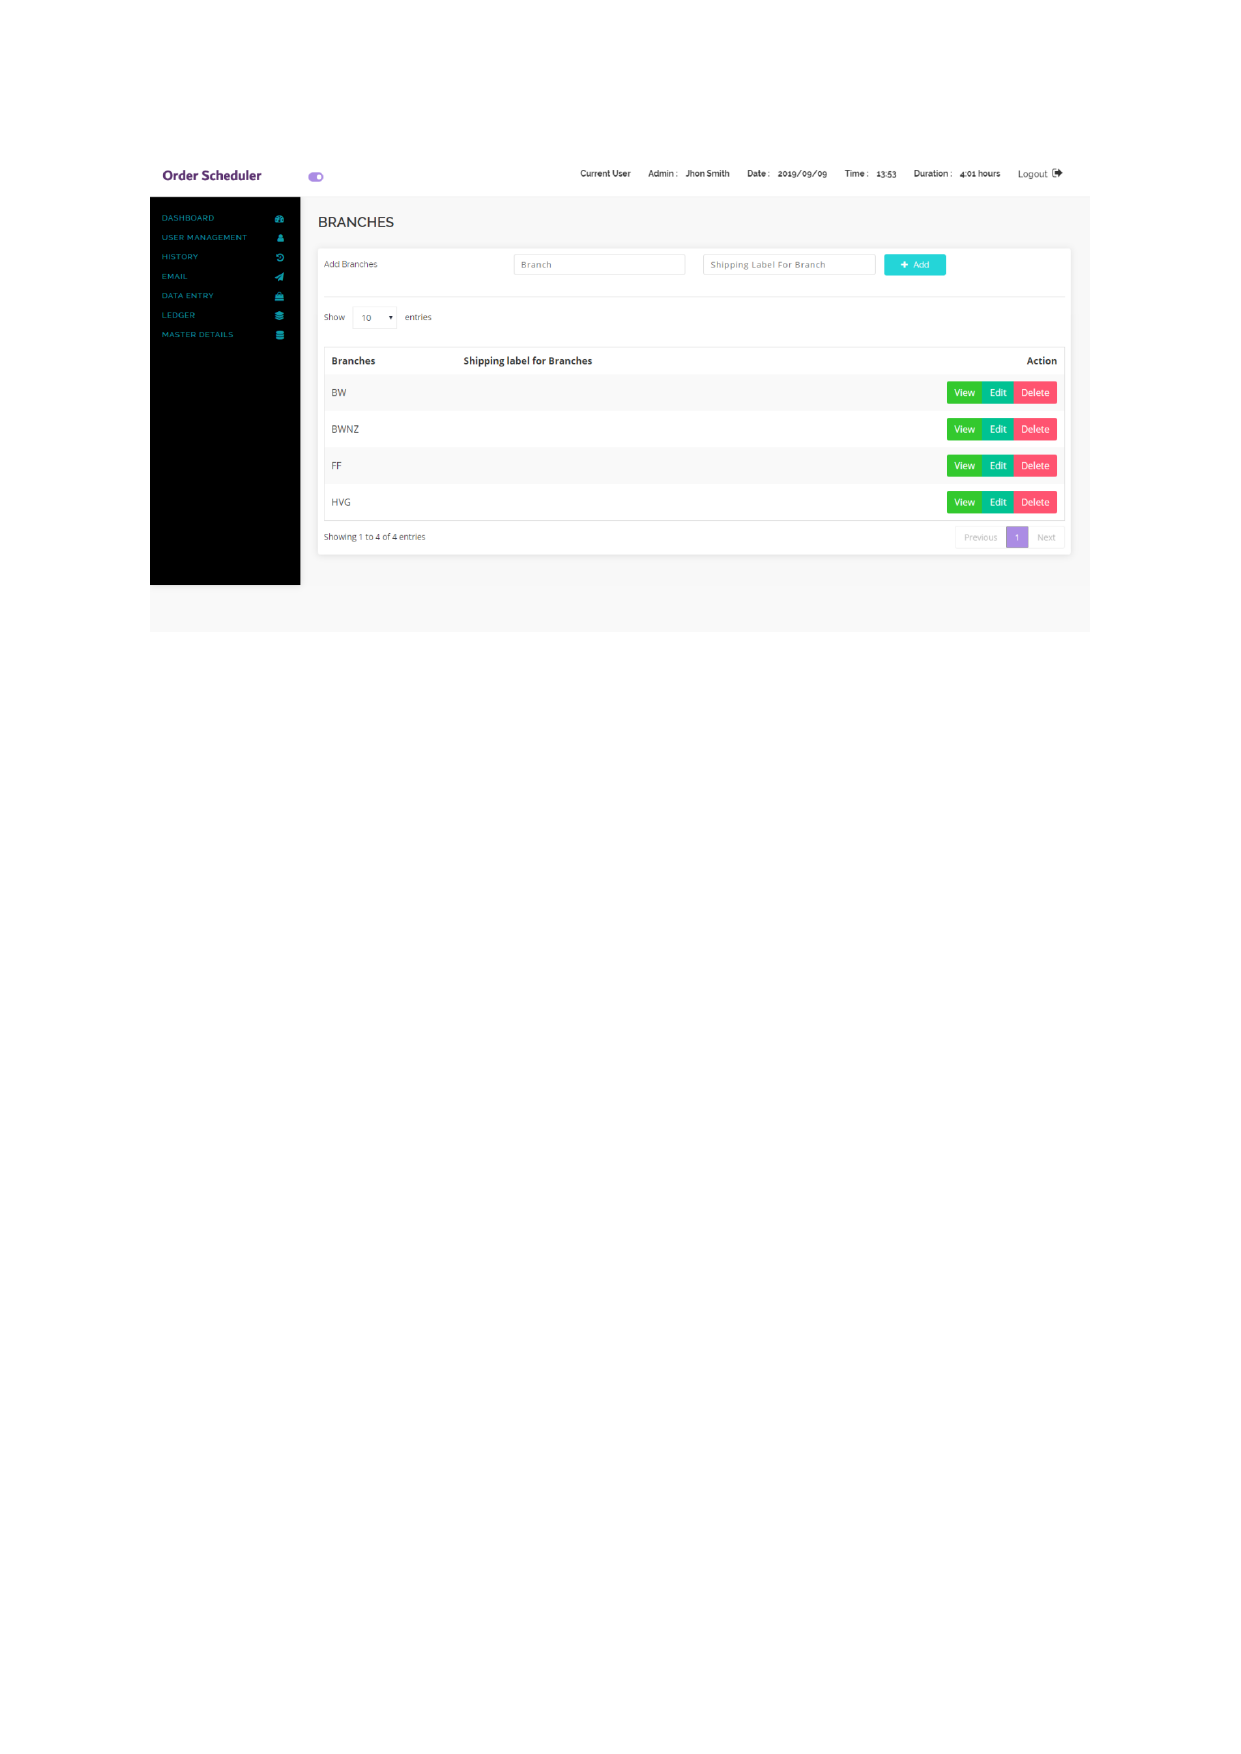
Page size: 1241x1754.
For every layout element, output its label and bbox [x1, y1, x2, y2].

picture [150, 150, 1090, 632]
